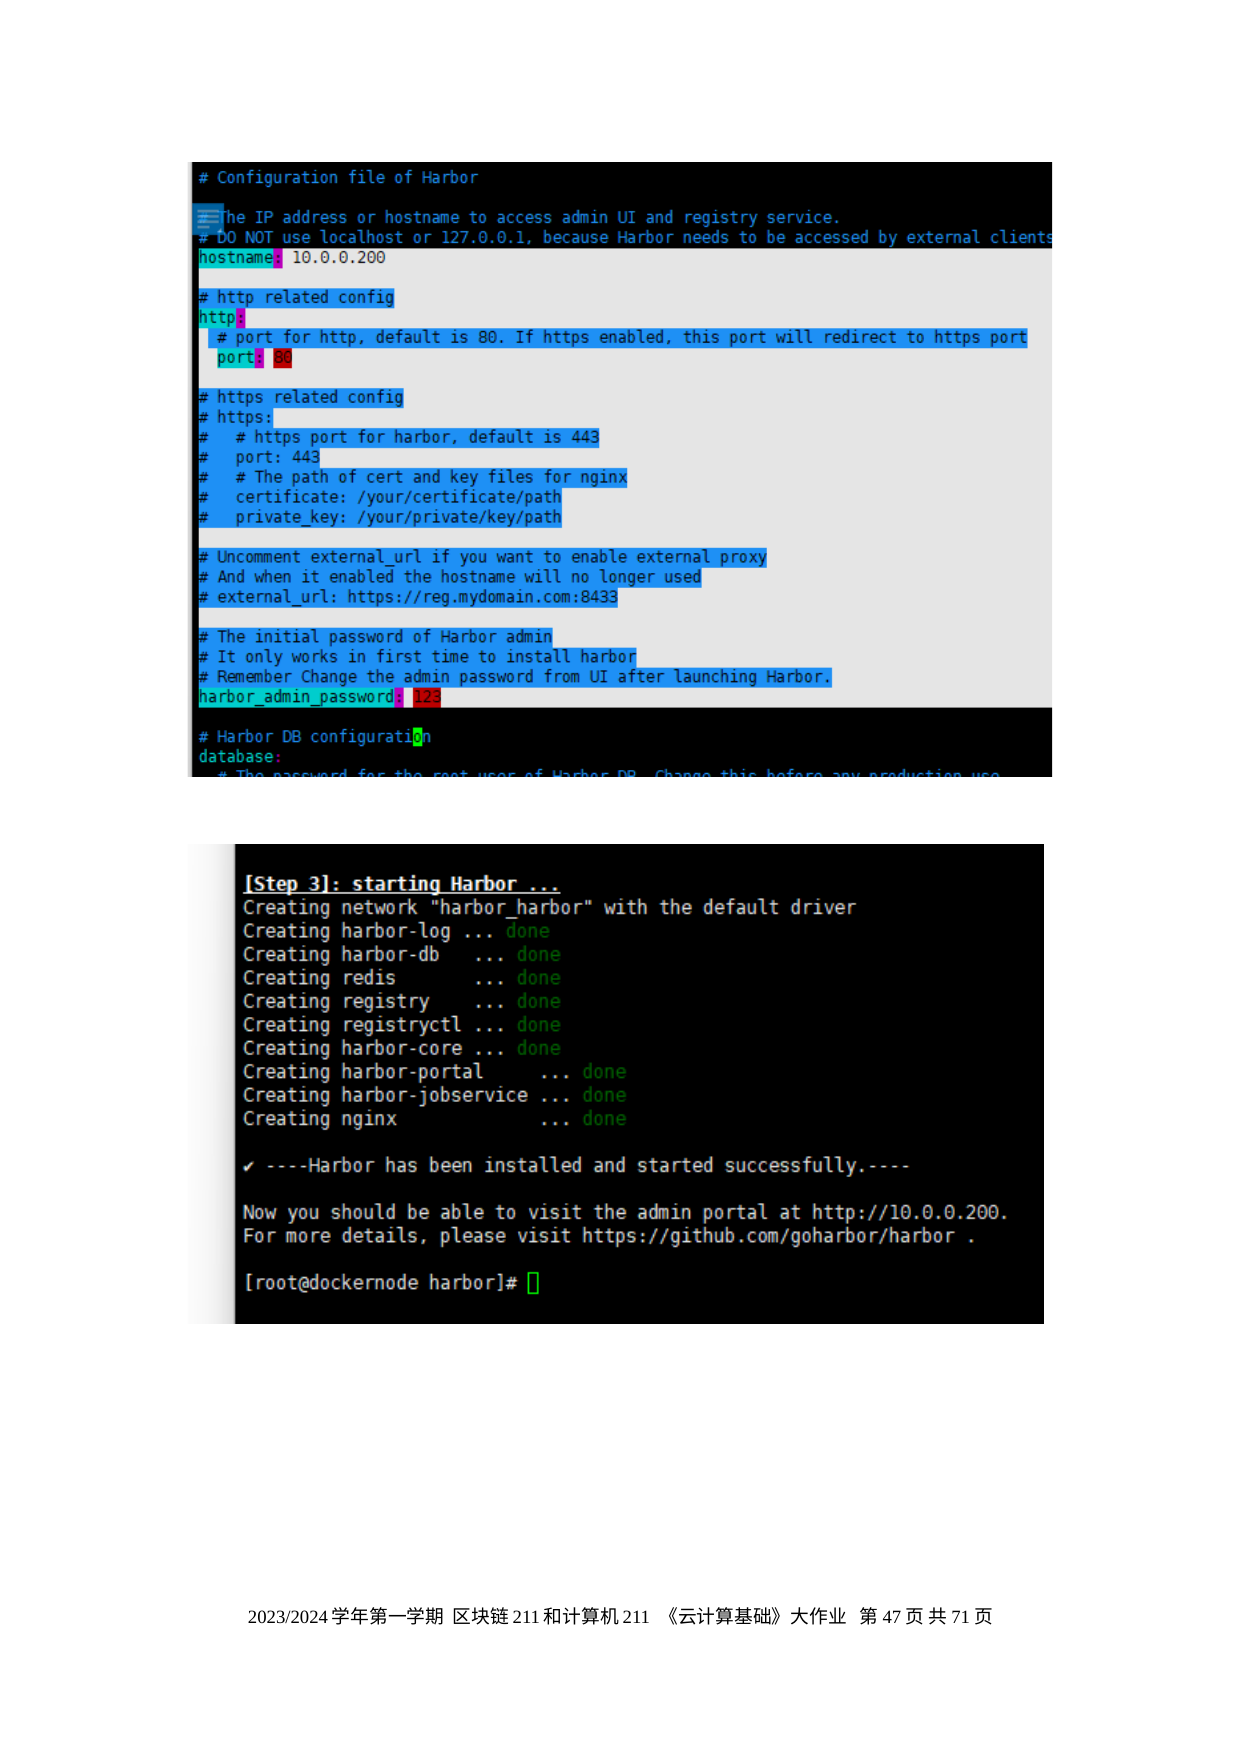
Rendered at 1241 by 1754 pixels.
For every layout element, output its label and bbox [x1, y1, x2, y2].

picture [187, 844, 1044, 1324]
picture [187, 162, 1053, 777]
